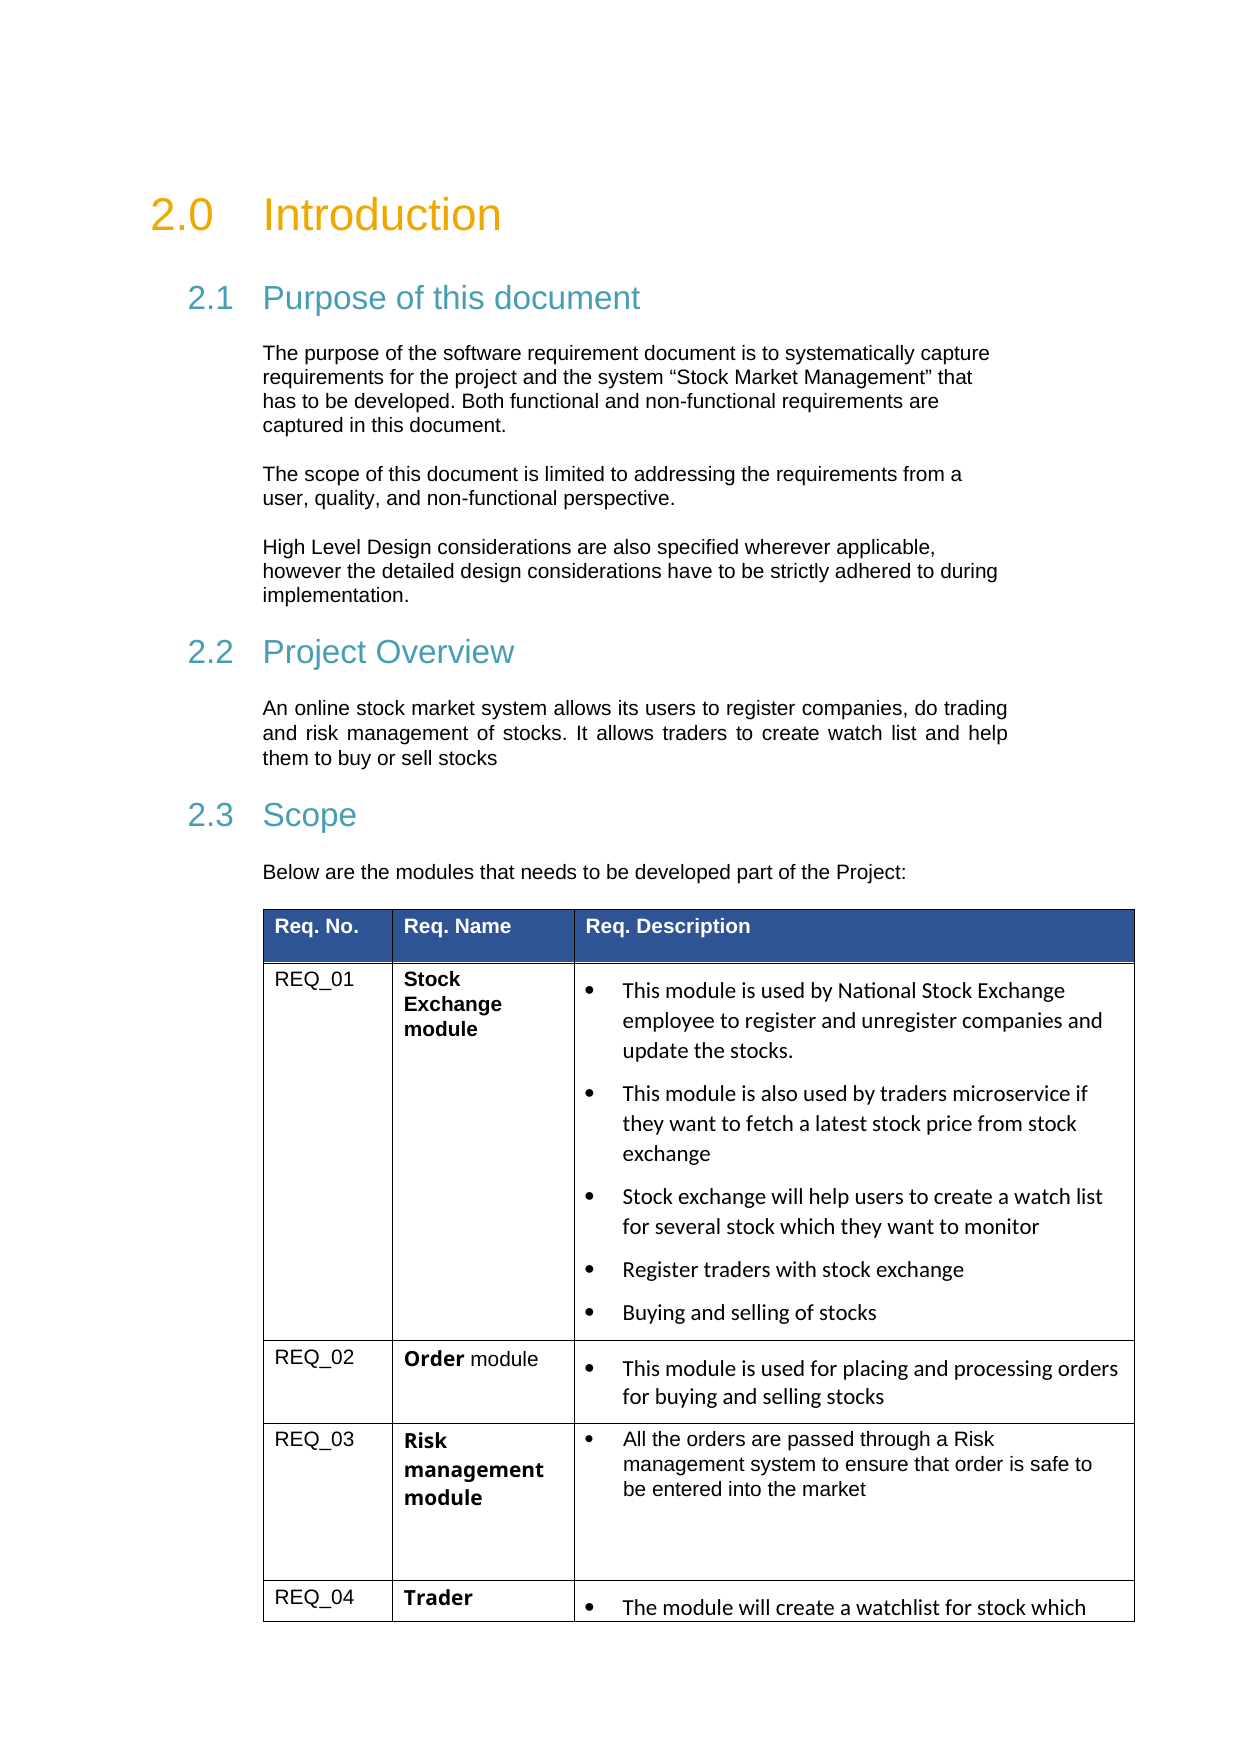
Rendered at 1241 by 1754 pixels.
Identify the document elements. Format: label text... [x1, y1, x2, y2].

table_cell All the orders are passed through a Risk management system to ensure that order is safe to be entered into the market [575, 1424, 1134, 1580]
table_cell Risk management module [393, 1424, 574, 1580]
table_cell REQ_04 [264, 1581, 392, 1621]
text Below are the modules that needs to be developed part of the Project: [262, 859, 1009, 884]
subtitle Project Overview [187, 632, 1022, 670]
text The scope of this document is limited to addressing the requirements from a user, quality, and non-functional perspective. [262, 462, 1009, 510]
table_cell REQ_03 [264, 1424, 392, 1580]
subtitle Purpose of this document [187, 278, 1022, 316]
subtitle Scope [187, 795, 1022, 834]
table_header Req. No. [264, 910, 392, 962]
table_cell Order module [393, 1341, 574, 1422]
table_cell Trader module [393, 1581, 574, 1621]
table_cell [575, 1581, 1134, 1621]
table_cell REQ_02 [264, 1341, 392, 1422]
table_cell This module is used for placing and processing orders for buying and selling stocks [575, 1341, 1134, 1422]
table_cell REQ_01 [264, 964, 392, 1340]
table_cell This module is used by National Stock Exchange employee to register and unregister companies and update the stocks. This module is also used by traders microservice if they want to fetch a latest stock price from stock exchange Stock exchange will help users to create a watch list for several stock which they want to monitor Register traders with stock exchange Buying and selling of stocks [575, 964, 1134, 1340]
table_header Req. Description [575, 910, 1134, 962]
subtitle Introduction [150, 187, 1009, 240]
text An online stock market system allows its users to register companies, do trading and risk management of stocks. It allows traders to create watch list and help them to buy or sell stocks [262, 695, 1009, 770]
text High Level Design considerations are also specified wherever applicable, however the detailed design considerations have to be strictly adhered to during implementation. [262, 535, 1009, 607]
text The purpose of the software requirement document is to systematically capture requirements for the project and the system “Stock Market Management” that has to be developed. Both functional and non-functional requirements are captured in this document. [262, 341, 1009, 437]
table_cell Stock Exchange module [393, 964, 574, 1340]
table_header Req. Name [393, 910, 574, 962]
